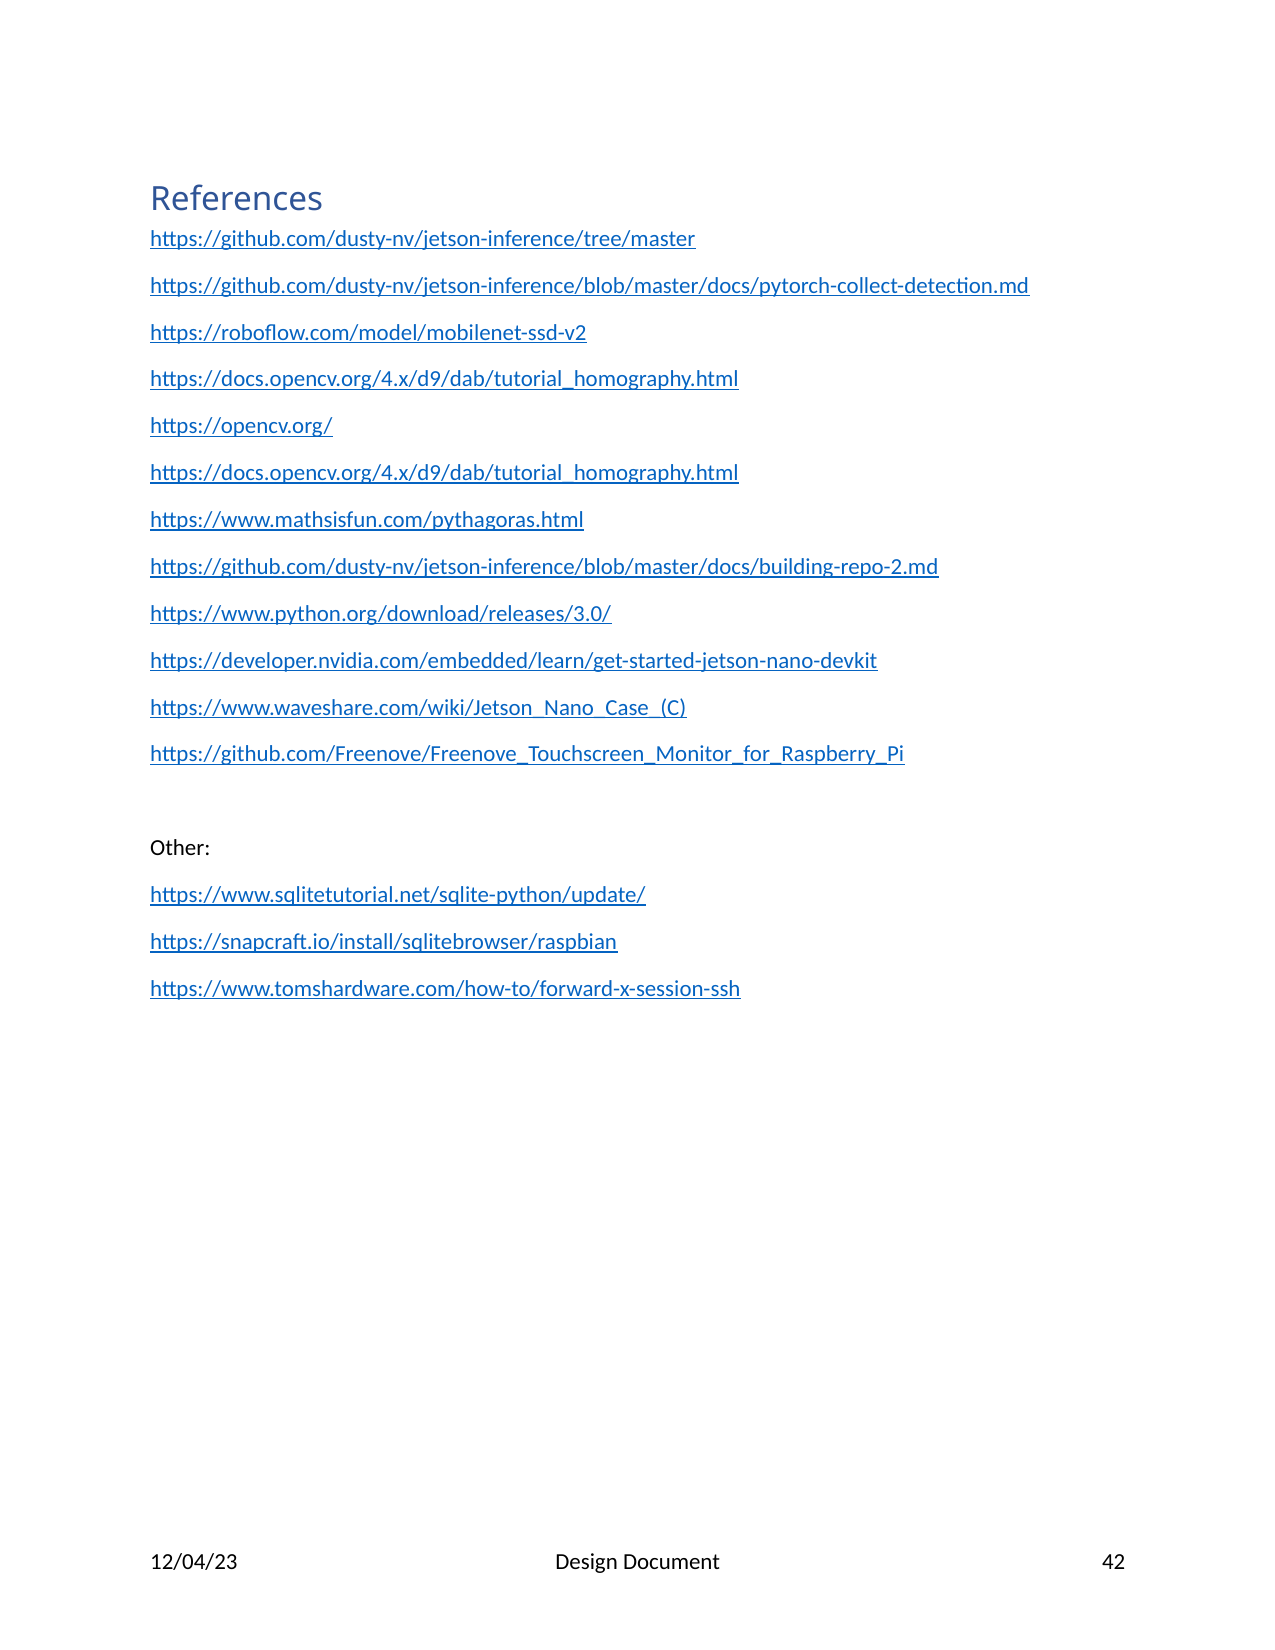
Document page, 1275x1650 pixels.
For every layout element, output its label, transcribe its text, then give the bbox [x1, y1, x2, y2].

text https://opencv.org/ [150, 411, 1125, 439]
text https://roboflow.com/model/mobilenet-ssd-v2 [150, 318, 1125, 346]
text https://www.waveshare.com/wiki/Jetson_Nano_Case_(C) [150, 693, 1125, 721]
text https://docs.opencv.org/4.x/d9/dab/tutorial_homography.html [150, 458, 1125, 486]
text https://github.com/dusty-nv/jetson-inference/tree/master [150, 224, 1125, 252]
text https://www.python.org/download/releases/3.0/ [150, 599, 1125, 627]
text Other: [150, 833, 1125, 861]
text https://www.tomshardware.com/how-to/forward-x-session-ssh [150, 974, 1125, 1002]
text https://docs.opencv.org/4.x/d9/dab/tutorial_homography.html [150, 364, 1125, 393]
text https://github.com/dusty-nv/jetson-inference/blob/master/docs/pytorch-collect-detection.md [150, 271, 1125, 299]
text https://github.com/Freenove/Freenove_Touchscreen_Monitor_for_Raspberry_Pi [150, 739, 1125, 768]
text https://github.com/dusty-nv/jetson-inference/blob/master/docs/building-repo-2.md [150, 552, 1125, 580]
text https://www.sqlitetutorial.net/sqlite-python/update/ [150, 880, 1125, 908]
text https://snapcraft.io/install/sqlitebrowser/raspbian [150, 927, 1125, 955]
text https://www.mathsisfun.com/pythagoras.html [150, 505, 1125, 533]
text https://developer.nvidia.com/embedded/learn/get-started-jetson-nano-devkit [150, 646, 1125, 674]
subtitle References [150, 175, 1125, 220]
